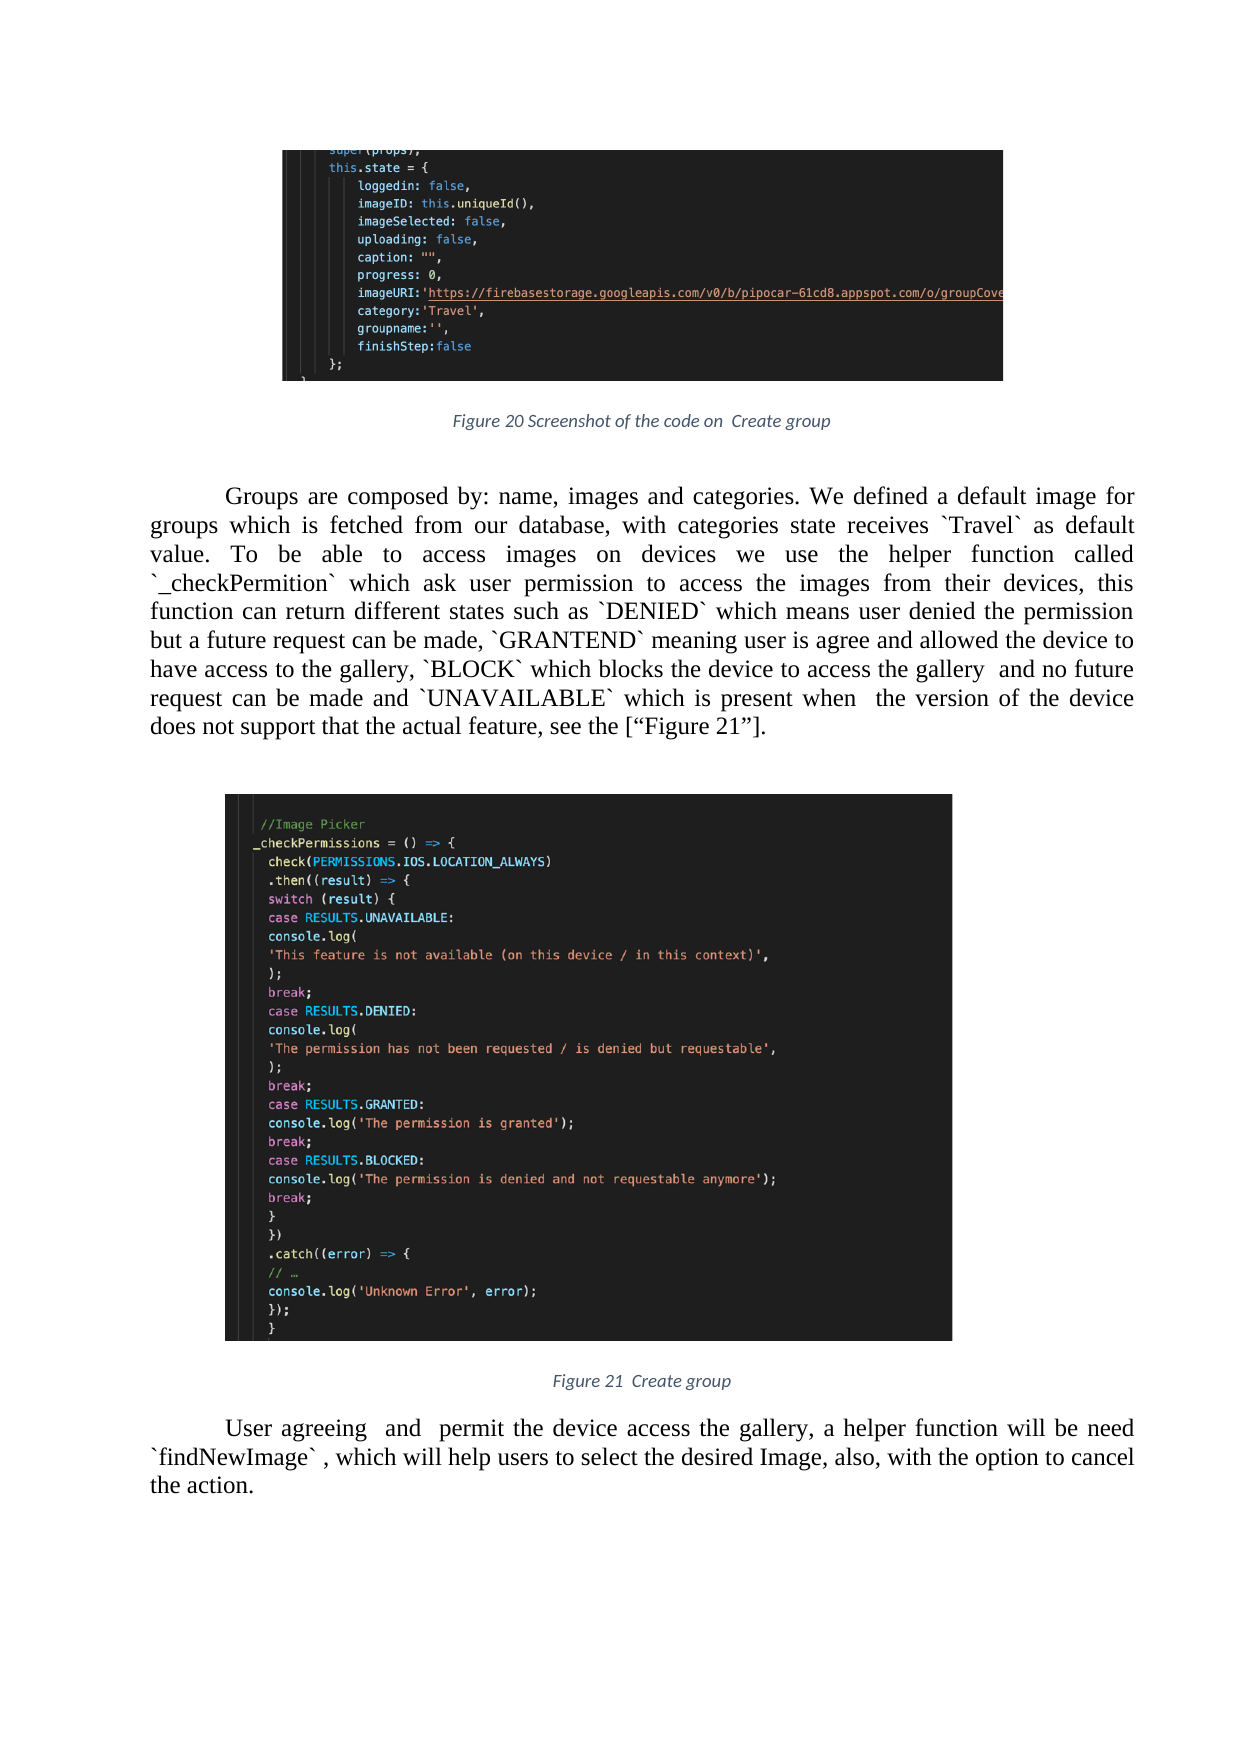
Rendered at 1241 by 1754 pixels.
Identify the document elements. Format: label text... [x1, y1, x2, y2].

picture [282, 150, 1004, 381]
text User agreeing and permit the device access the gallery, a helper function will be need `findNewImage` , which will help users to select the desired Image, also, with the option to cancel the action. [150, 1413, 1135, 1499]
text Groups are composed by: name, images and categories. We defined a default image for groups which is fetched from our database, with categories state receives `Travel` as default value. To be able to access images on devices we use the helper function called `_checkPermition` which ask user permission to access the images from their devices, this function can return different states such as `DENIED` which means user denied the permission but a future request can be made, `GRANTEND` meaning user is agree and allowed the device to have access to the gallery, `BLOCK` which blocks the device to access the gallery and no future request can be made and `UNAVAILABLE` which is present when the version of the device does not support that the actual feature, see the [“Figure 21”]. [150, 481, 1135, 740]
text Figure 21 Create group [150, 1369, 1135, 1392]
picture [225, 794, 953, 1341]
text Figure 20 Screenshot of the code on Create group [150, 409, 1135, 432]
